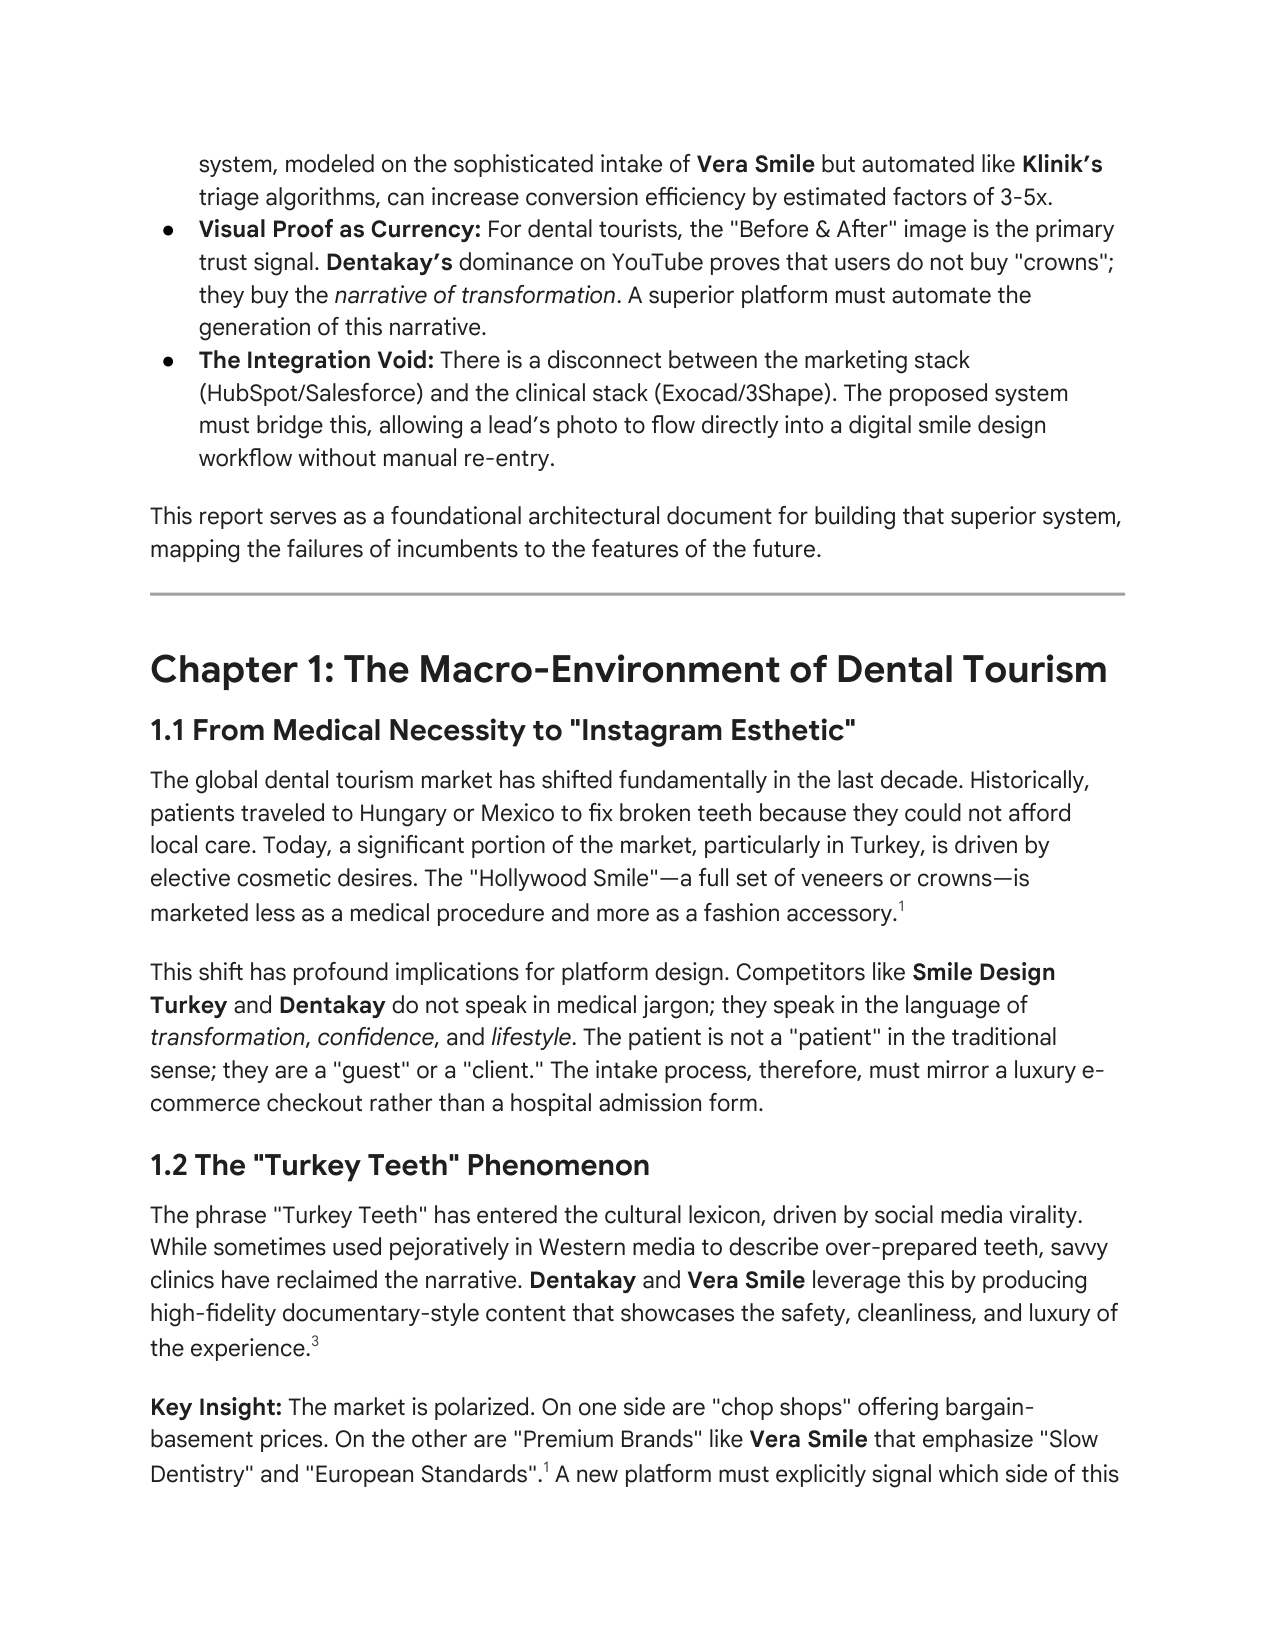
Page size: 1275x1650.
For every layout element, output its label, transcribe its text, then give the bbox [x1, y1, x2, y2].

text The phrase "Turkey Teeth" has entered the cultural lexicon, driven by social media virality. While sometimes used pejoratively in Western media to describe over-prepared teeth, savvy clinics have reclaimed the narrative. Dentakay and Vera Smile leverage this by producing high-fidelity documentary-style content that showcases the safety, cleanliness, and luxury of the experience.3 [150, 1201, 1125, 1363]
text The global dental tourism market has shifted fundamentally in the last decade. Historically, patients traveled to Hungary or Mexico to fix broken teeth because they could not afford local care. Today, a significant portion of the market, particularly in Turkey, is driven by elective cosmetic desires. The "Hollywood Smile"—a full set of veneers or crowns—is marketed less as a medical procedure and more as a fashion accessory.1 [150, 766, 1125, 929]
subtitle 1.1 From Medical Necessity to "Instagram Esthetic" [150, 712, 1125, 749]
list The Integration Void: There is a disconnect between the marketing stack (HubSpot/Salesforce) and the clinical stack (Exocad/3Shape). The proposed system must bridge this, allowing a lead’s photo to flow directly into a digital smile design workflow without manual re-entry. [161, 346, 1125, 473]
text This report serves as a foundational architectural document for building that superior system, mapping the failures of incumbents to the features of the future. [150, 502, 1125, 563]
subtitle Chapter 1: The Macro-Environment of Dental Tourism [150, 596, 1125, 693]
subtitle 1.2 The "Turkey Teeth" Phenomenon [150, 1147, 1125, 1183]
list Visual Proof as Currency: For dental tourists, the "Before & After" image is the primary trust signal. Dentakay’s dominance on YouTube proves that users do not buy "crowns"; they buy the narrative of transformation. A superior platform must automate the generation of this narrative. [161, 215, 1125, 342]
text This shift has profound implications for platform design. Competitors like Smile Design Turkey and Dentakay do not speak in medical jargon; they speak in the language of transformation, confidence, and lifestyle. The patient is not a "patient" in the traditional sense; they are a "guest" or a "client." The intake process, therefore, must mirror a luxury e-commerce checkout rather than a hospital admission form. [150, 958, 1125, 1118]
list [161, 150, 1125, 211]
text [150, 1393, 1125, 1490]
